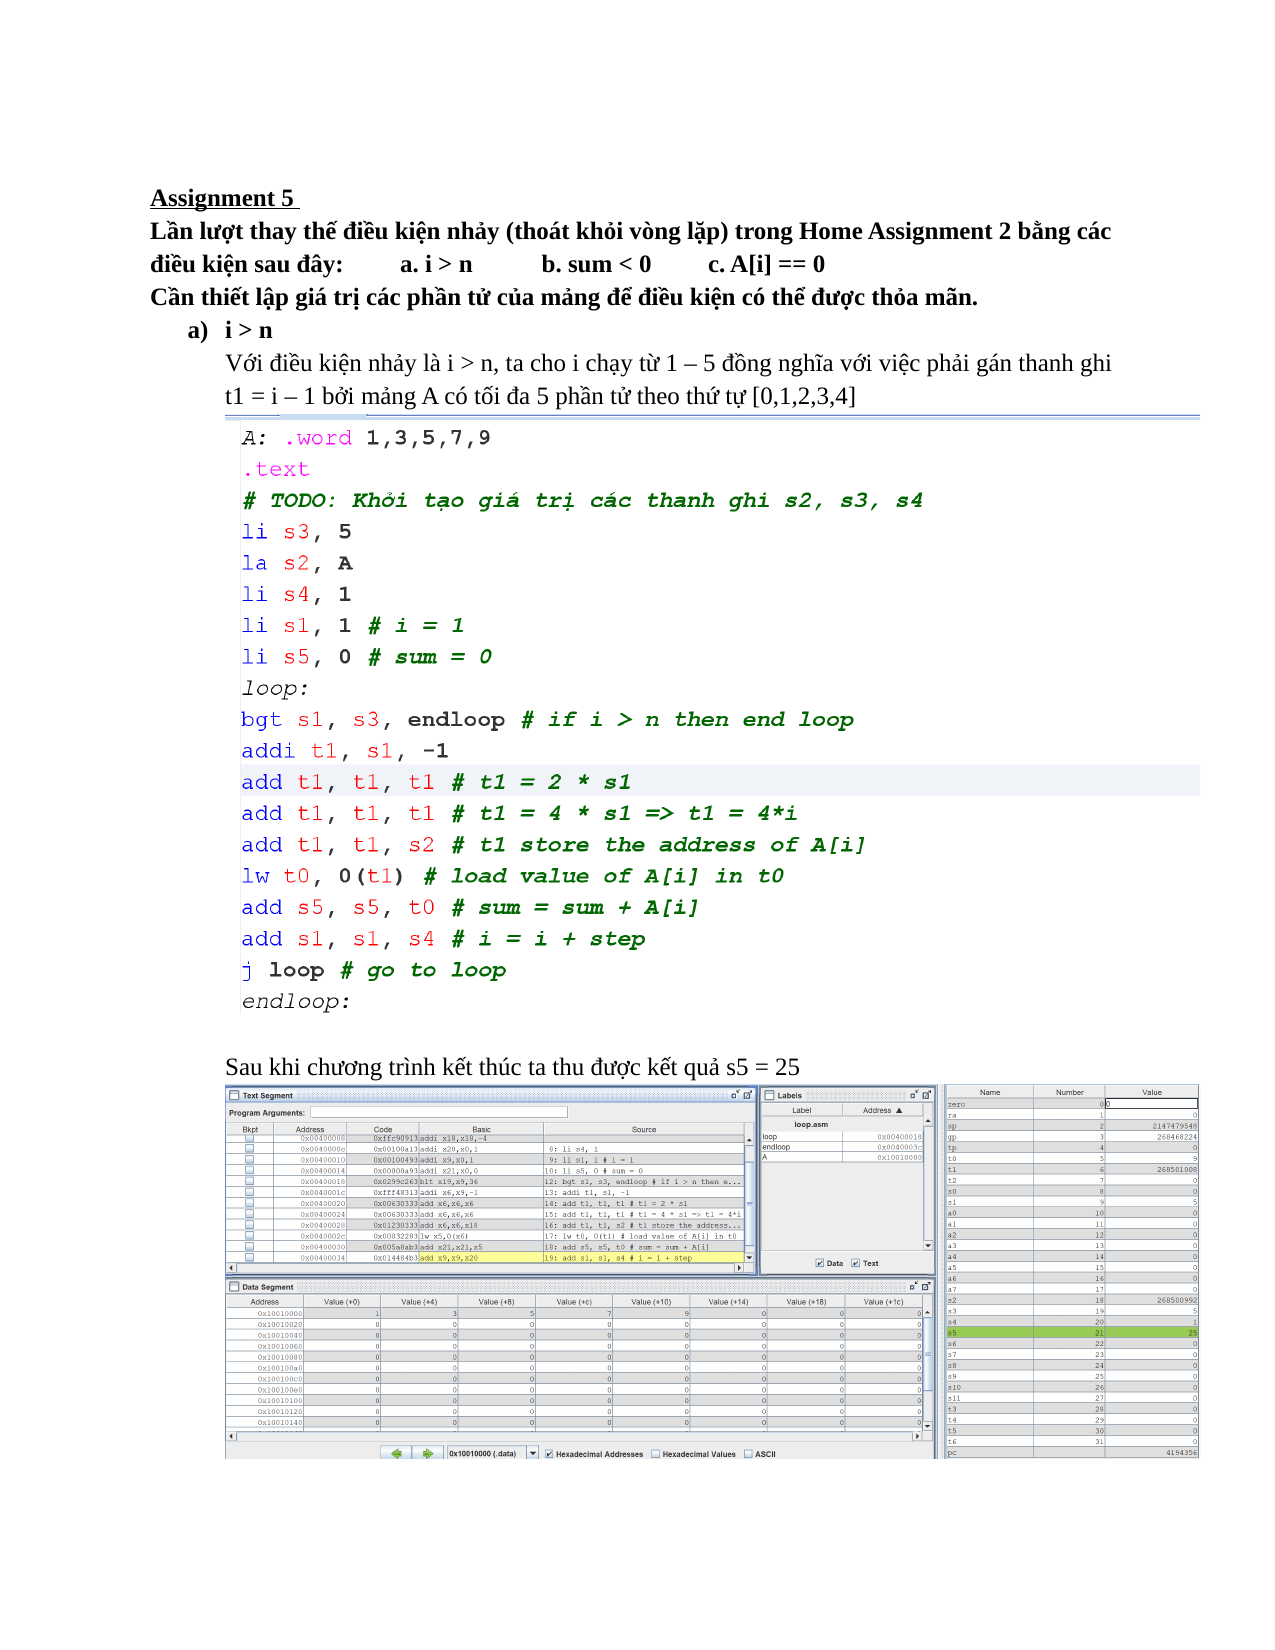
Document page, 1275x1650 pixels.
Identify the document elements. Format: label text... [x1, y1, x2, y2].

list i > n [187, 315, 1125, 344]
text Với điều kiện nhảy là i > n, ta cho i chạy từ 1 – 5 đồng nghĩa với việc phải gán thanh ghi t1 = i – 1 bởi mảng A có tối đa 5 phần tử theo thứ tự [0,1,2,3,4] [225, 348, 1125, 410]
picture [225, 414, 1200, 1014]
text Assignment 5 [150, 183, 1125, 212]
picture [225, 1084, 1200, 1459]
list Sau khi chương trình kết thúc ta thu được kết quả s5 = 25 [225, 1052, 1125, 1080]
text Cần thiết lập giá trị các phần tử của mảng để điều kiện có thể được thỏa mãn. [150, 282, 1125, 311]
text Lần lượt thay thế điều kiện nhảy (thoát khỏi vòng lặp) trong Home Assignment 2 bằng các điều kiện sau đây: a. i > n b. sum < 0 c. A[i] == 0 [150, 216, 1125, 278]
